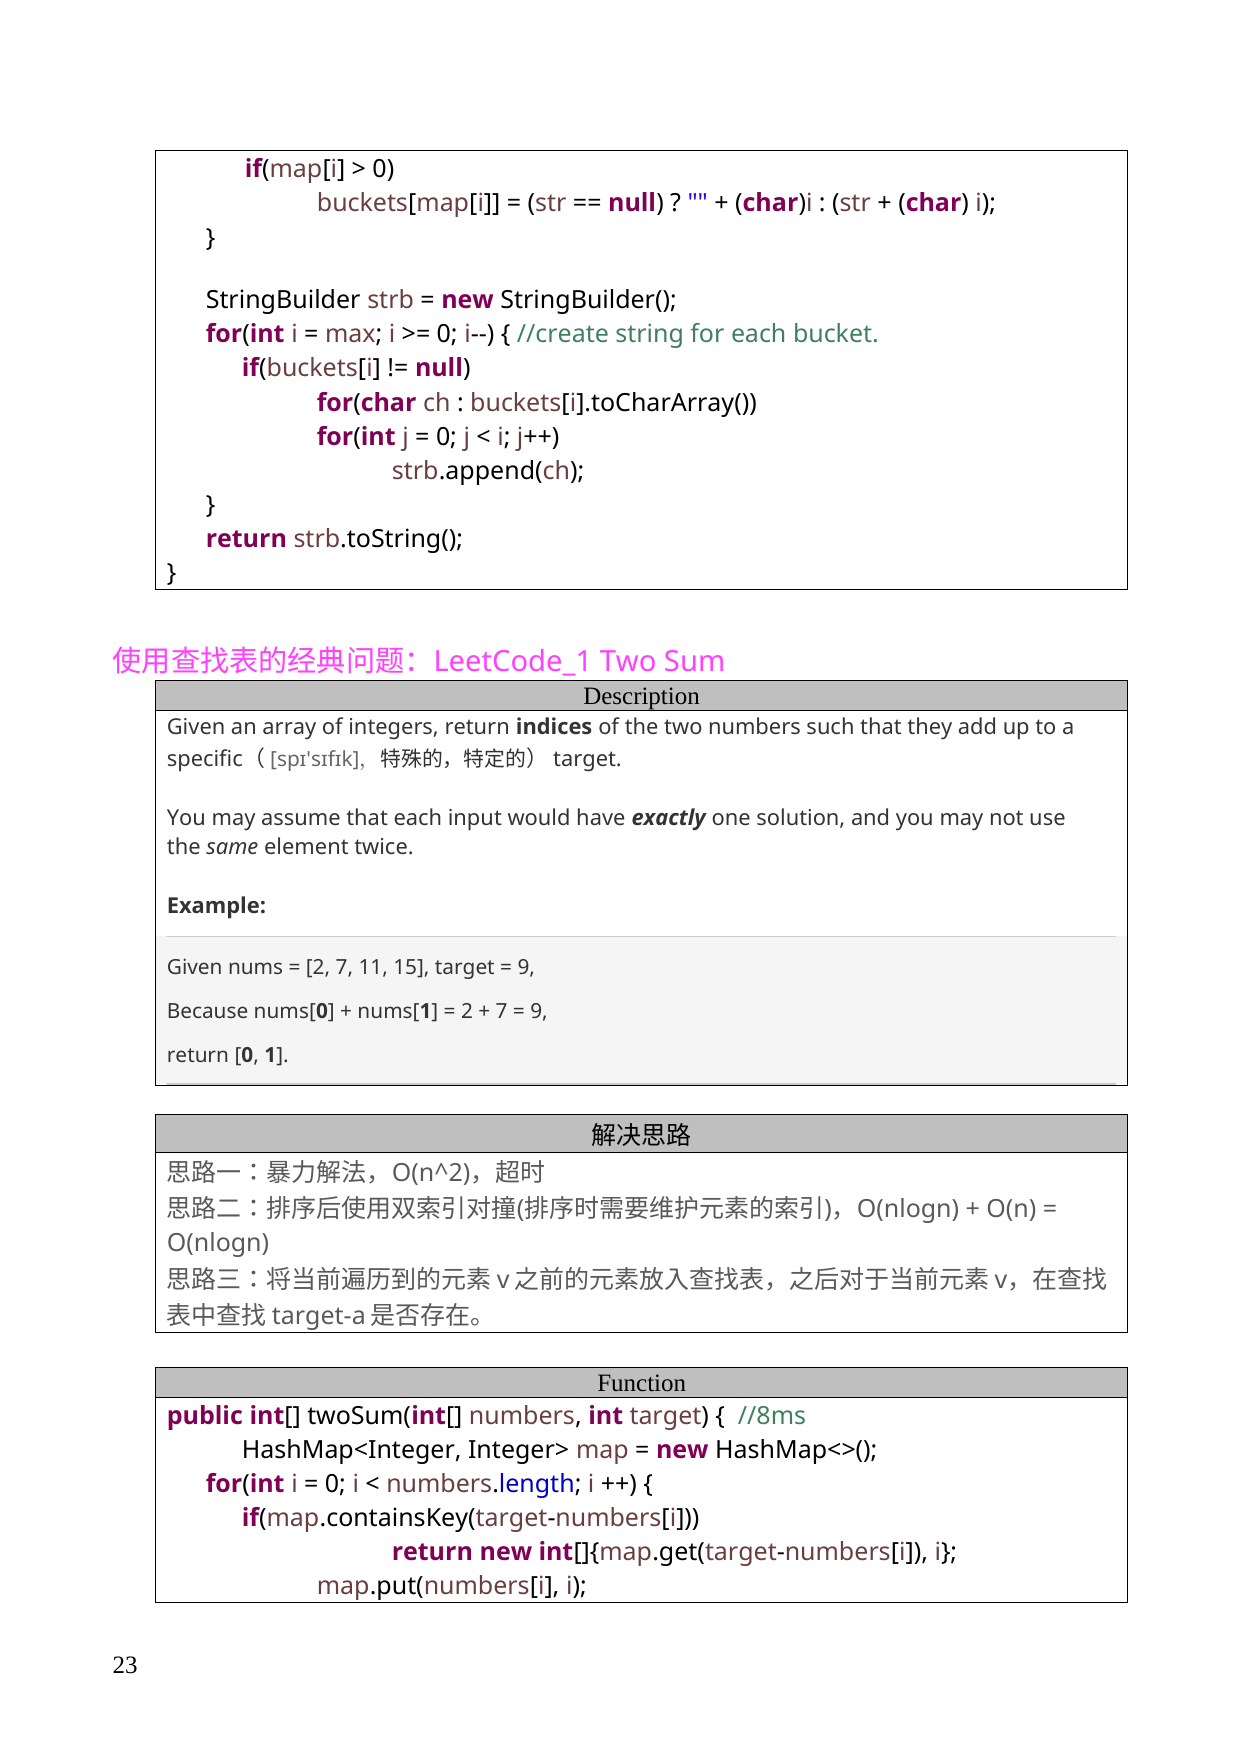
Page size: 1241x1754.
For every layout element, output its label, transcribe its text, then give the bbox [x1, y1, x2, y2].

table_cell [156, 151, 1127, 588]
subtitle 使用查找表的经典问题：LeetCode_1 Two Sum [112, 637, 1128, 680]
table_cell 思路一：暴力解法，O(n^2)，超时 思路二：排序后使用双索引对撞(排序时需要维护元素的索引)，O(nlogn) + O(n) = O(nlogn) 思路三：将当前遍历到的元素v之前的元素放入查找表，之后对于当前元素v，在查找表中查找target-a是否存在。 [156, 1153, 1127, 1332]
table_header Function [156, 1368, 1127, 1397]
table_header 解决思路 [156, 1115, 1127, 1152]
table_cell Given an array of integers, return indices of the two numbers such that they add up to a specific（ [spɪ'sɪfɪk]，特殊的，特定的） target. You may assume that each input would have exactly one solution, and you may not use the same element twice. Example: Given nums = [2, 7, 11, 15], target = 9, Because nums[0] + nums[1] = 2 + 7 = 9, return [0, 1]. [156, 711, 1127, 936]
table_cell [156, 1398, 1127, 1602]
table_header Description [156, 681, 1127, 710]
